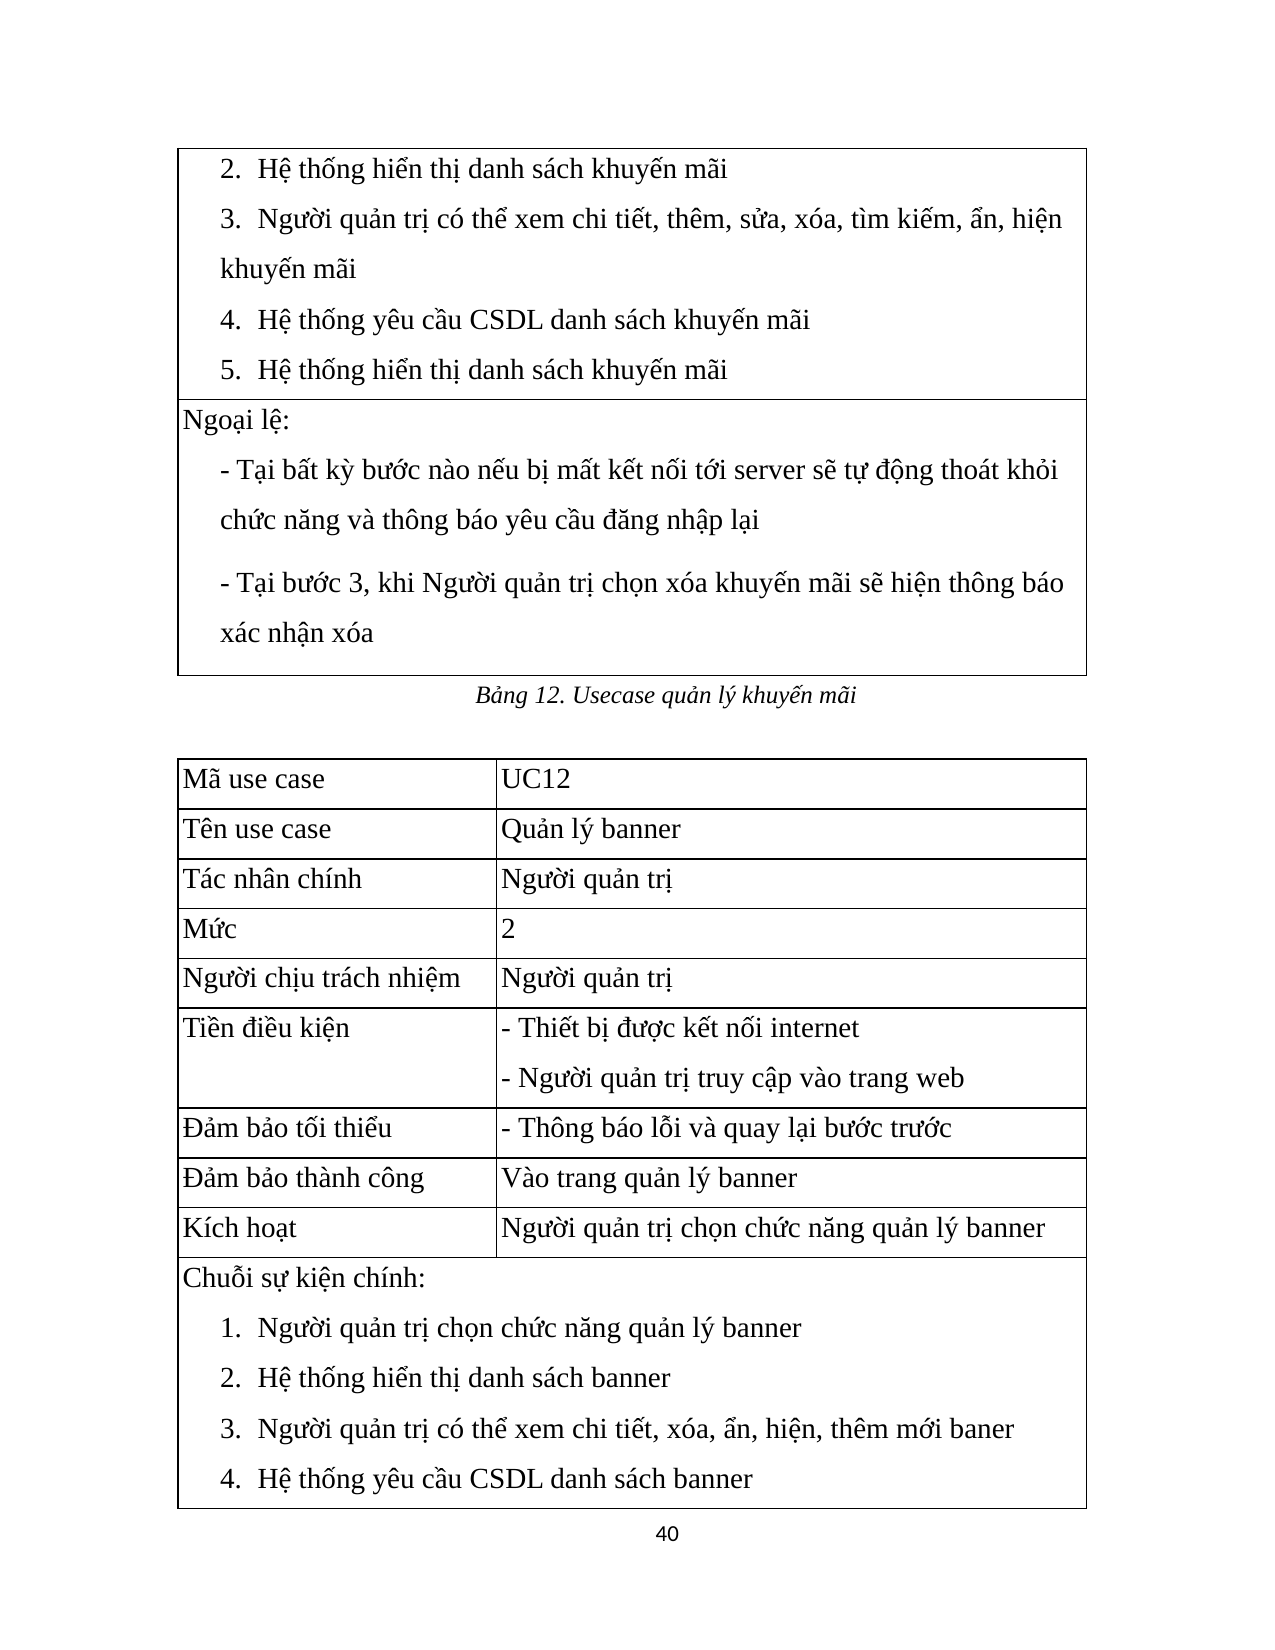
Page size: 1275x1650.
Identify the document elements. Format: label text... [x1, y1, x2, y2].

table_cell Người quản trị chọn chức năng quản lý banner [497, 1208, 1086, 1257]
table_cell Kích hoạt [179, 1208, 496, 1257]
table_cell Tác nhân chính [179, 860, 496, 908]
table_cell Người quản trị [497, 959, 1086, 1007]
table_cell Người quản trị [497, 860, 1086, 908]
table_header Mã use case [179, 760, 496, 808]
table_cell Tiền điều kiện [179, 1009, 496, 1107]
table_cell 2 [497, 909, 1086, 957]
table_cell Ngoại lệ: - Tại bất kỳ bước nào nếu bị mất kết nối tới server sẽ tự động thoát khỏi chức năng và thông báo yêu cầu đăng nhập lại - Tại bước 3, khi Người quản trị chọn xóa khuyến mãi sẽ hiện thông báo xác nhận xóa [179, 400, 1086, 675]
table_cell Mức [179, 909, 496, 957]
table_cell Đảm bảo thành công [179, 1159, 496, 1207]
table_cell Vào trang quản lý banner [497, 1159, 1086, 1207]
table_cell Quản lý banner [497, 810, 1086, 858]
table_header UC12 [497, 760, 1086, 808]
table_cell Tên use case [179, 810, 496, 858]
table_cell - Thiết bị được kết nối internet - Người quản trị truy cập vào trang web [497, 1009, 1086, 1107]
table_cell - Thông báo lỗi và quay lại bước trước [497, 1109, 1086, 1157]
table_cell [179, 1258, 1086, 1508]
table_cell Người chịu trách nhiệm [179, 959, 496, 1007]
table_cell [179, 149, 1086, 399]
table_cell Đảm bảo tối thiểu [179, 1109, 496, 1157]
